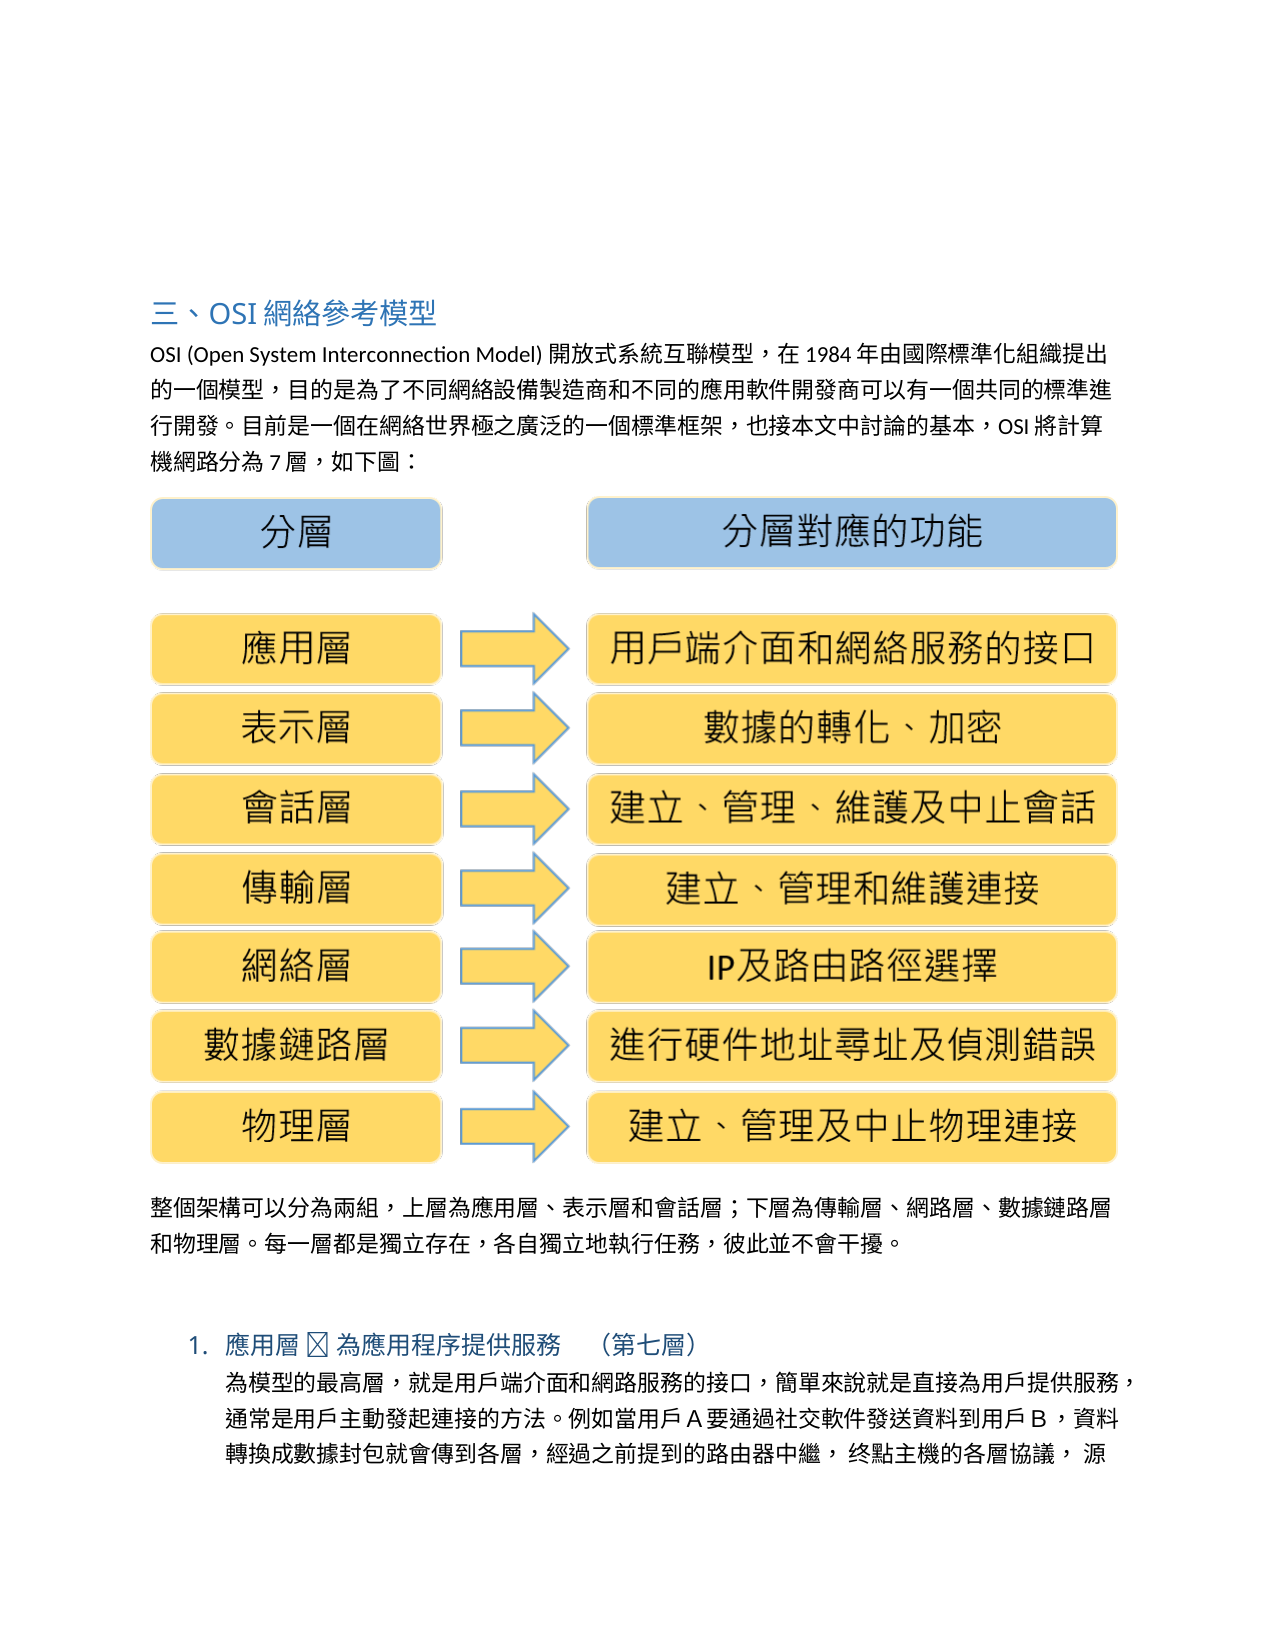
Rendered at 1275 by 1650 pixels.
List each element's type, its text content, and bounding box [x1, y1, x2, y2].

subtitle 應用層 為應用程序提供服務 （第七層） [187, 1326, 1125, 1362]
text OSI (Open System Interconnection Model) 開放式系統互聯模型，在1984年由國際標準化組織提出的一個模型，目的是為了不同網絡設備製造商和不同的應用軟件開發商可以有一個共同的標準進行開發。目前是一個在網絡世界極之廣泛的一個標準框架，也接本文中討論的基本，OSI將計算機網路分為7層，如下圖： [150, 336, 1125, 477]
text 整個架構可以分為兩組，上層為應用層、表示層和會話層；下層為傳輸層、網路層、數據鏈路層和物理層。每一層都是獨立存在，各自獨立地執行任務，彼此並不會干擾。 [150, 1190, 1125, 1259]
picture [150, 496, 1119, 1172]
subtitle 三、OSI網絡參考模型 [150, 291, 1125, 333]
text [225, 1364, 1125, 1469]
